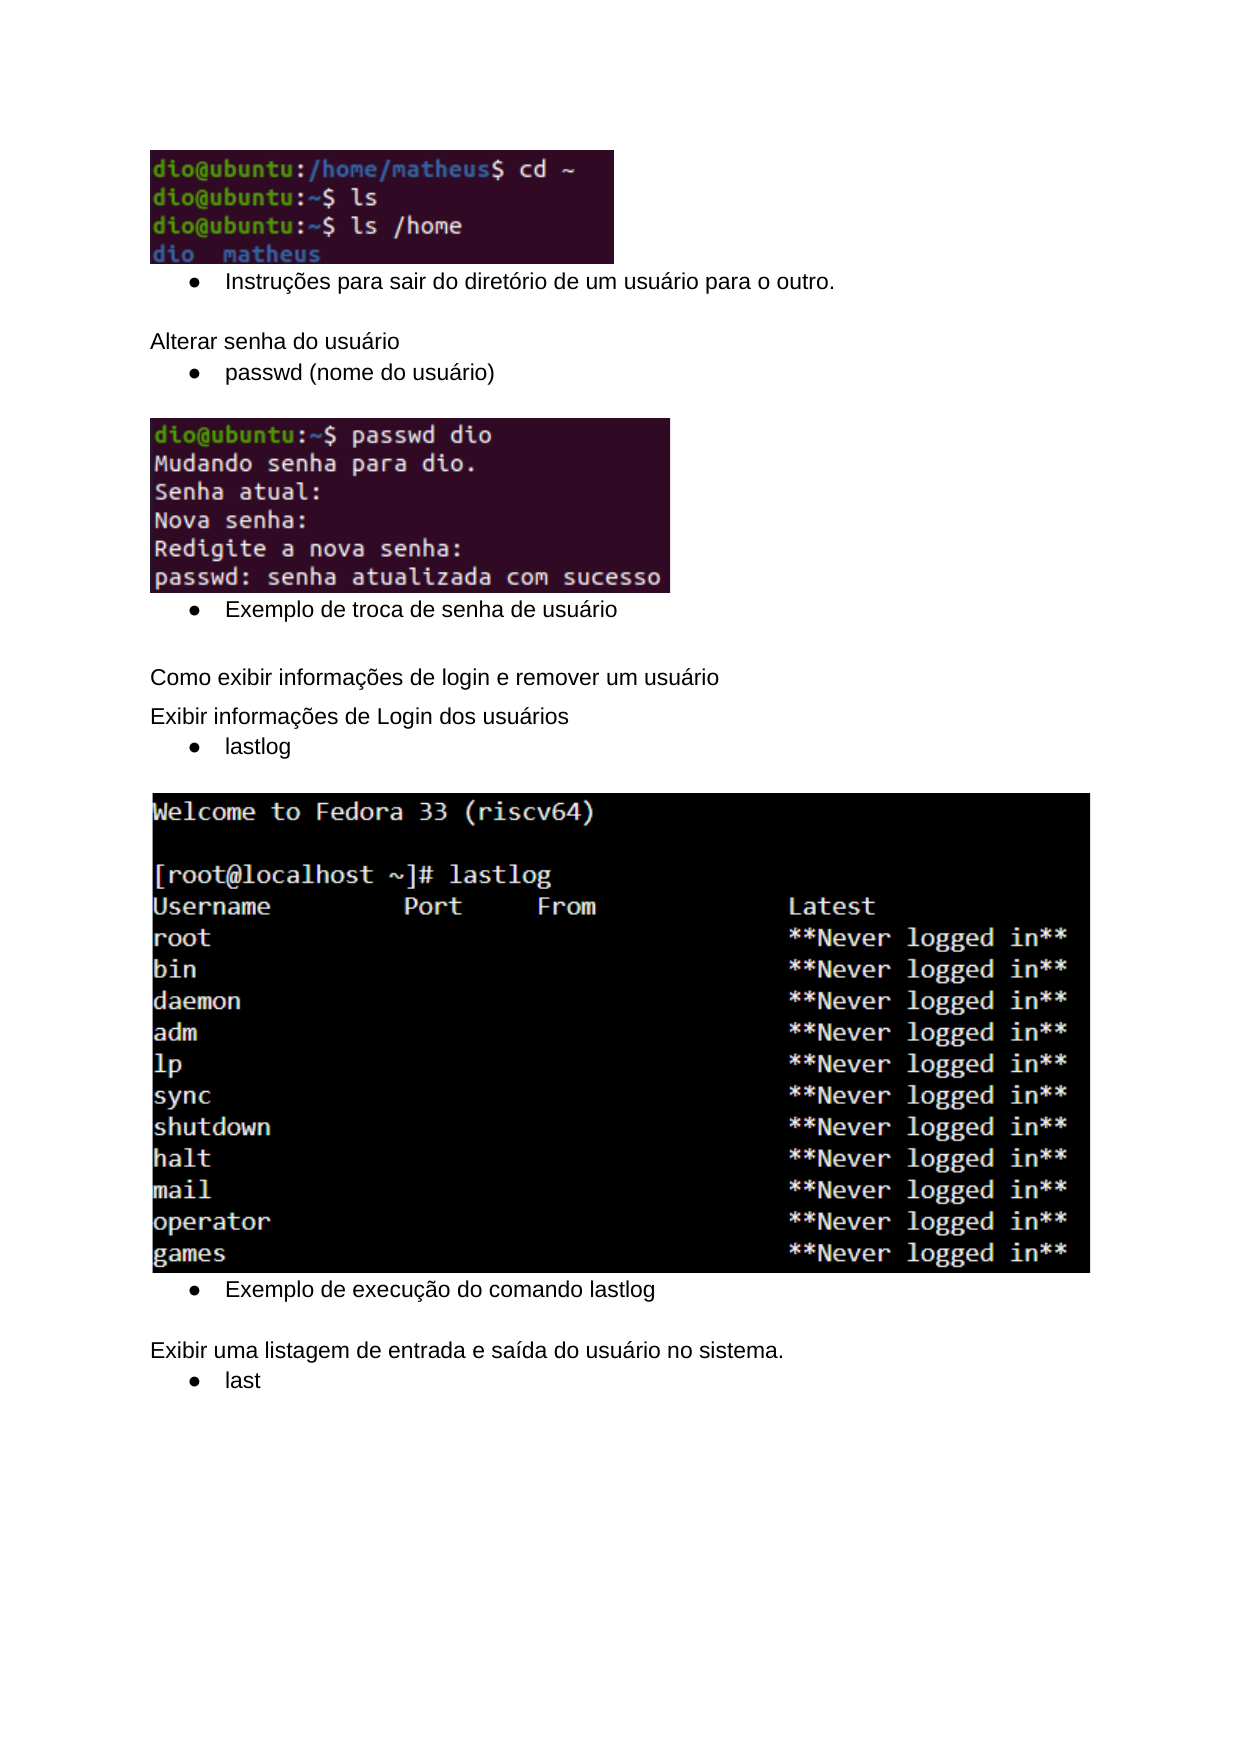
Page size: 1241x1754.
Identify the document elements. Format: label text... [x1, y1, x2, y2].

text Exibir informações de Login dos usuários [150, 703, 1090, 729]
text Alterar senha do usuário [150, 328, 1090, 355]
text Exibir uma listagem de entrada e saída do usuário no sistema. [150, 1337, 1090, 1363]
list lastlog [187, 733, 1090, 759]
list last [187, 1367, 1090, 1393]
list Instruções para sair do diretório de um usuário para o outro. [187, 268, 1090, 294]
picture [150, 418, 671, 593]
list Exemplo de troca de senha de usuário [187, 596, 1090, 623]
picture [150, 150, 614, 264]
picture [150, 793, 1091, 1273]
list passwd (nome do usuário) [187, 358, 1090, 385]
subtitle Como exibir informações de login e remover um usuário [150, 664, 1090, 690]
list Exemplo de execução do comando lastlog [187, 1276, 1090, 1303]
